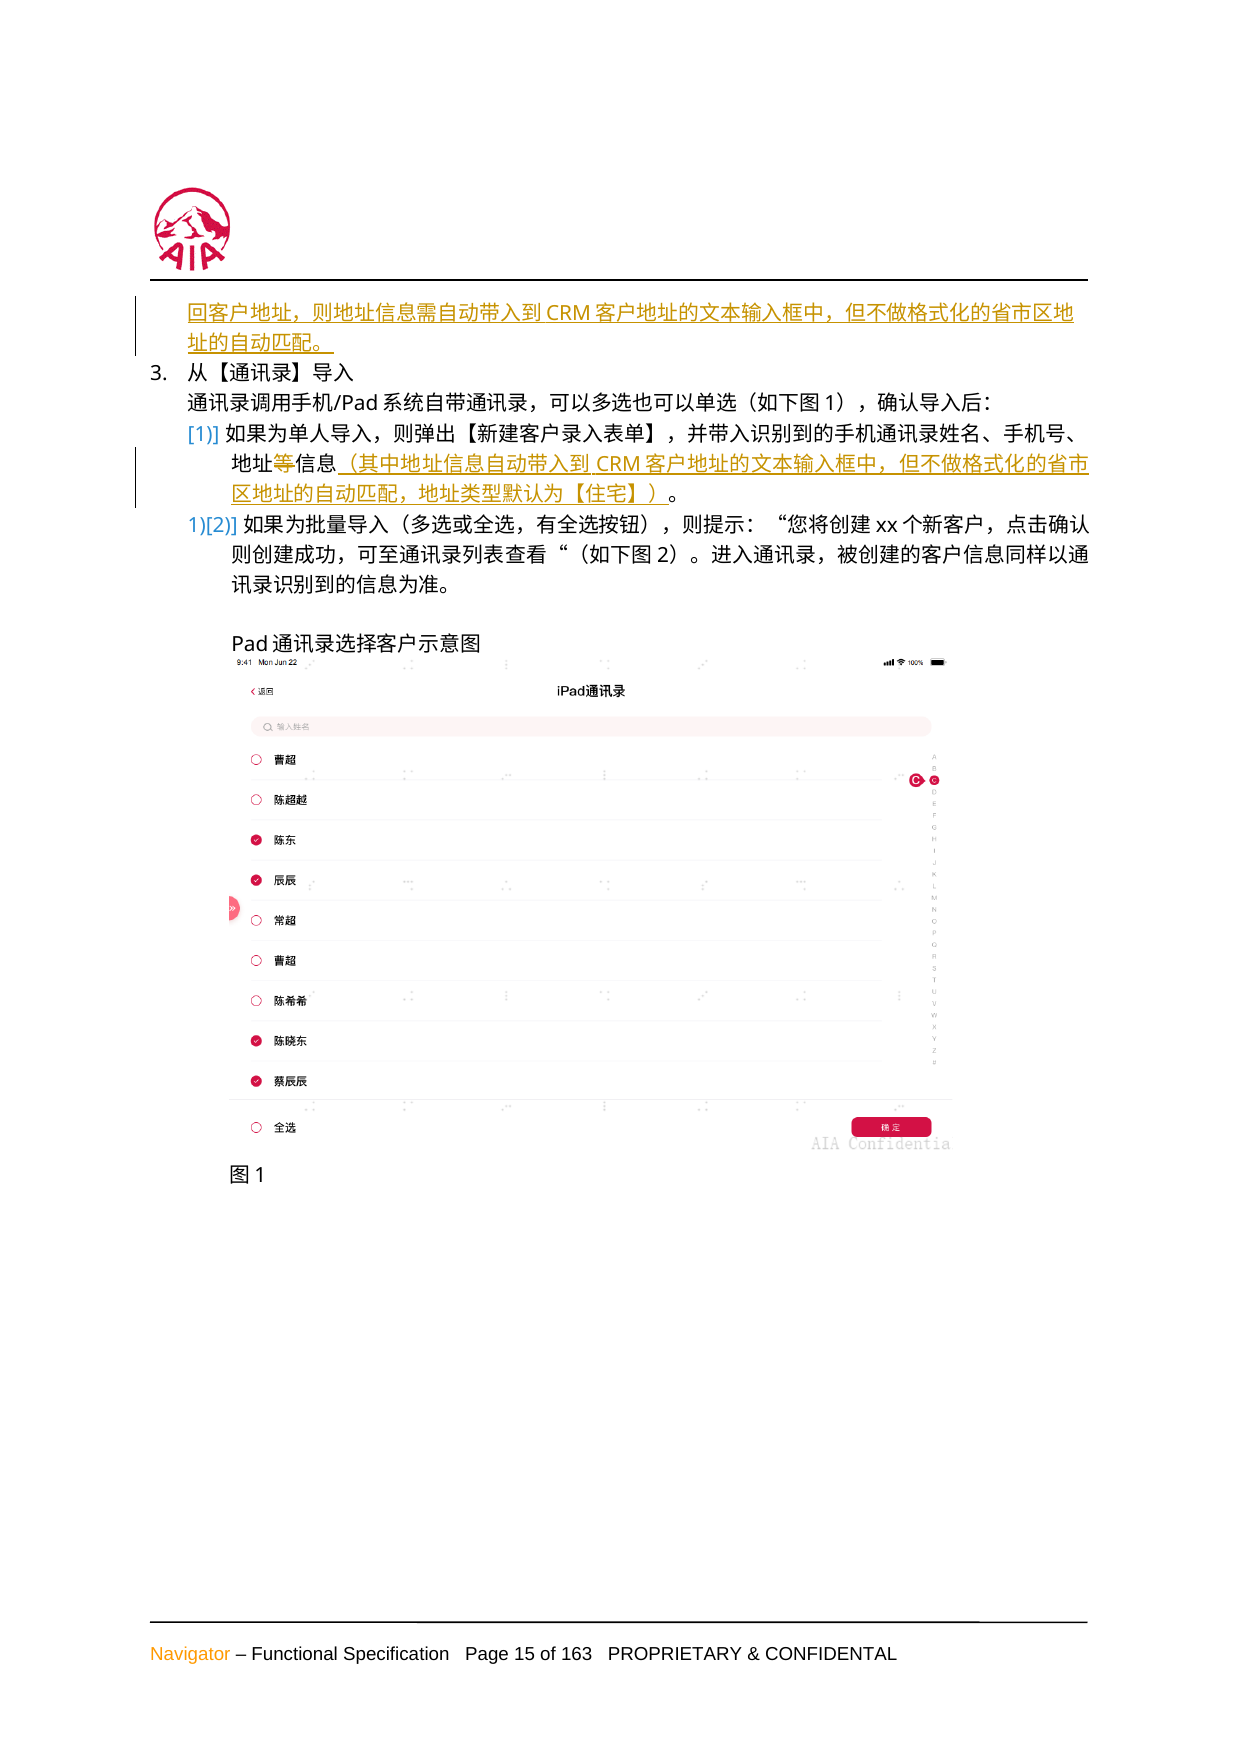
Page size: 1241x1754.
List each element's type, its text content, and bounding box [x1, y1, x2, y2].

picture [150, 187, 234, 271]
text 扫描后，仍弹出【新建客户录入表单】，并带入识别到的姓名、电话、公司名称、客户地址信息。 [187, 296, 1090, 356]
text 通讯录调用手机/Pad系统自带通讯录，可以多选也可以单选（如下图1），确认导入后： [187, 387, 1090, 417]
list 从【通讯录】导入 [150, 356, 1090, 387]
text 图1 [223, 1158, 1090, 1189]
list Pad通讯录选择客户示意图 [231, 627, 1090, 657]
list 如果为单人导入，则弹出【新建客户录入表单】，并带入识别到的手机通讯录姓名、手机号、地址信息。 [187, 417, 1090, 508]
list 如果为批量导入（多选或全选，有全选按钮），则提示：“您将创建xx个新客户，点击确认则创建成功，可至通讯录列表查看“（如下图2）。进入通讯录，被创建的客户信息同样以通讯录识别到的信息为准。 [187, 508, 1090, 599]
picture [229, 657, 953, 1159]
